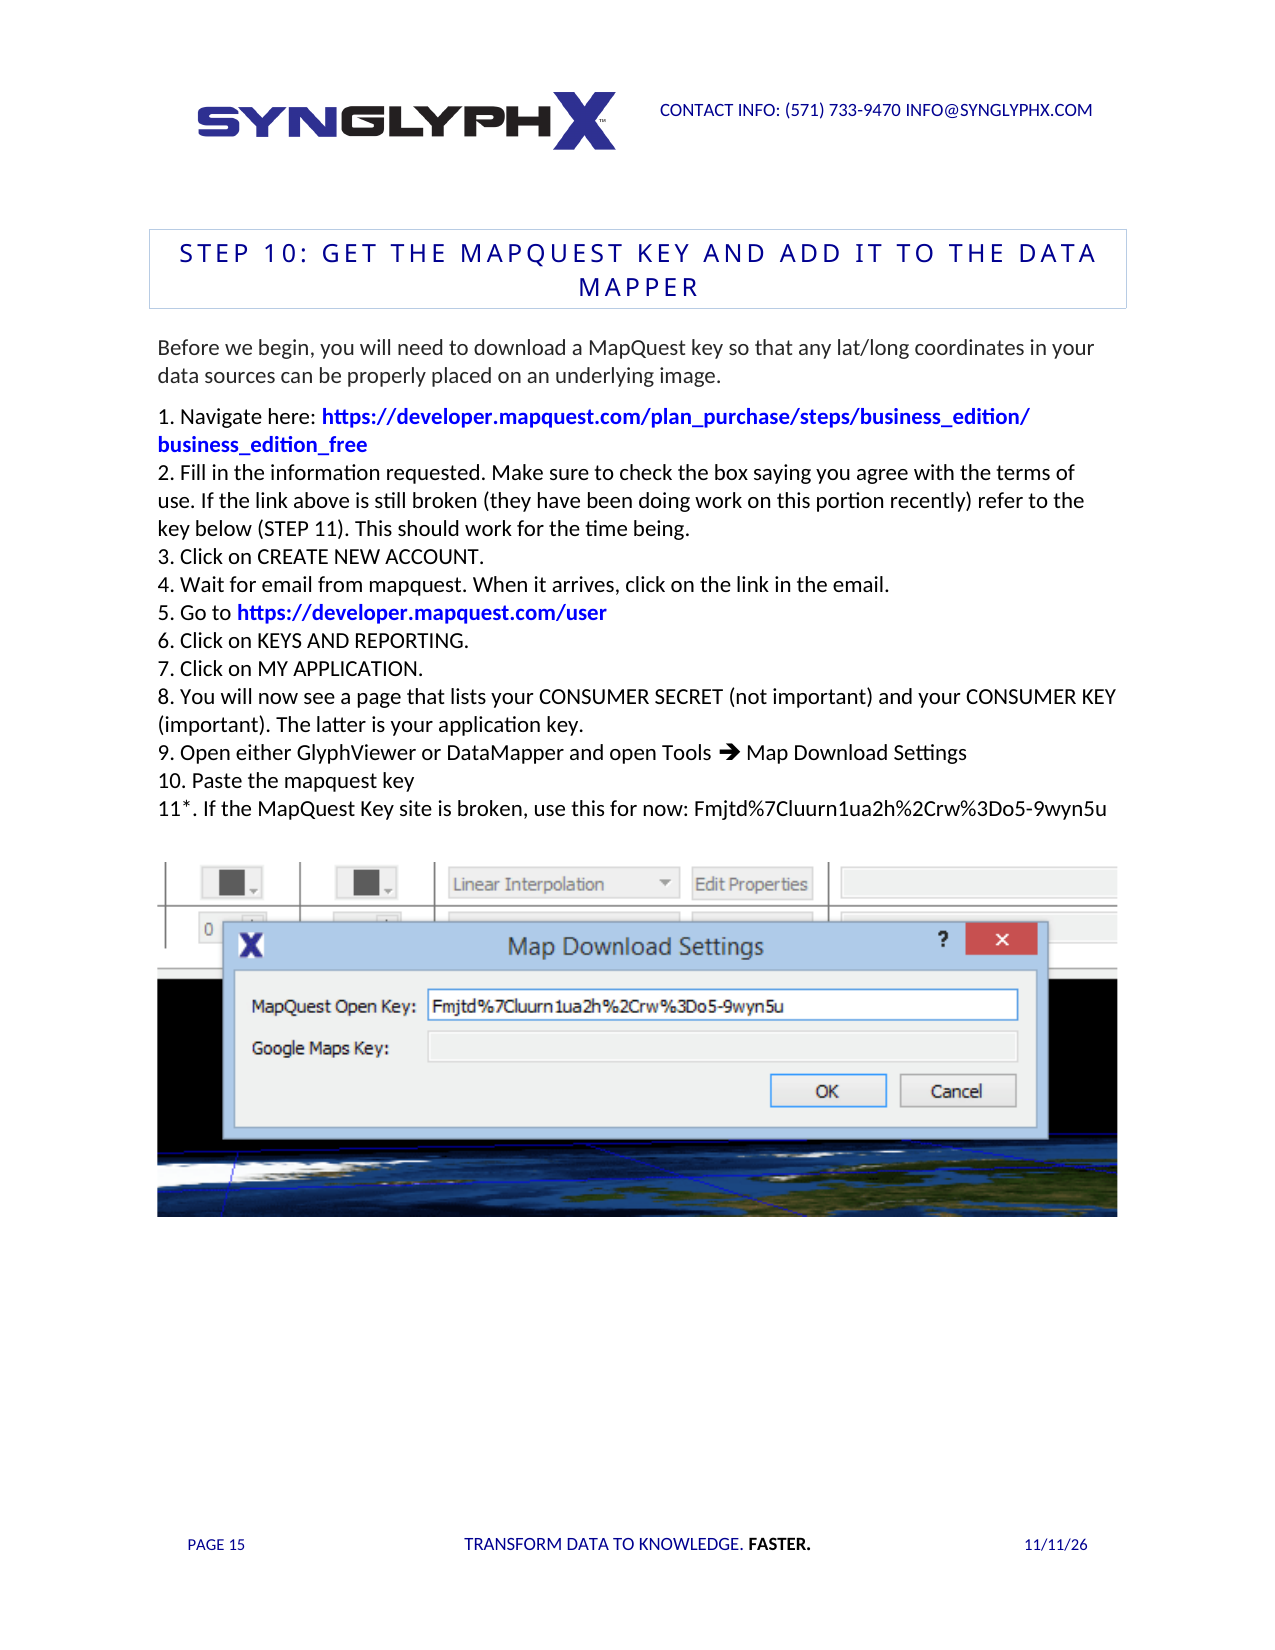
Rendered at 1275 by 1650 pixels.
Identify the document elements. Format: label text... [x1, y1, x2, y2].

text 8. You will now see a page that lists your CONSUMER SECRET (not important) and your CONSUMER KEY (important). The latter is your application key. [157, 682, 1117, 738]
text 3. Click on CREATE NEW ACCOUNT. [157, 542, 1117, 570]
subtitle STEP 10: get the MapQuest Key and add it to the data mapper [150, 230, 1126, 308]
text 11*. If the MapQuest Key site is broken, use this for now: Fmjtd%7Cluurn1ua2h%2Crw%3Do5-9wyn5u [157, 794, 1117, 822]
text 4. Wait for email from mapquest. When it arrives, click on the link in the email. [157, 570, 1117, 598]
text Before we begin, you will need to download a MapQuest key so that any lat/long coordinates in your data sources can be properly placed on an underlying image. [157, 333, 1117, 389]
text 9. Open either GlyphViewer or DataMapper and open Tools Map Download Settings [157, 738, 1117, 766]
text 2. Fill in the information requested. Make sure to check the box saying you agree with the terms of use. If the link above is still broken (they have been doing work on this portion recently) refer to the key below (STEP 11). This should work for the time being. [157, 458, 1117, 542]
text 10. Paste the mapquest key [157, 766, 1117, 794]
picture [157, 862, 1118, 1217]
picture [170, 75, 638, 165]
text 1. Navigate here: https://developer.mapquest.com/plan_purchase/steps/business_edition/business_edition_free [157, 402, 1117, 458]
text 6. Click on KEYS AND REPORTING. [157, 626, 1117, 654]
text 7. Click on MY APPLICATION. [157, 654, 1117, 682]
text 5. Go to https://developer.mapquest.com/user [157, 598, 1117, 626]
